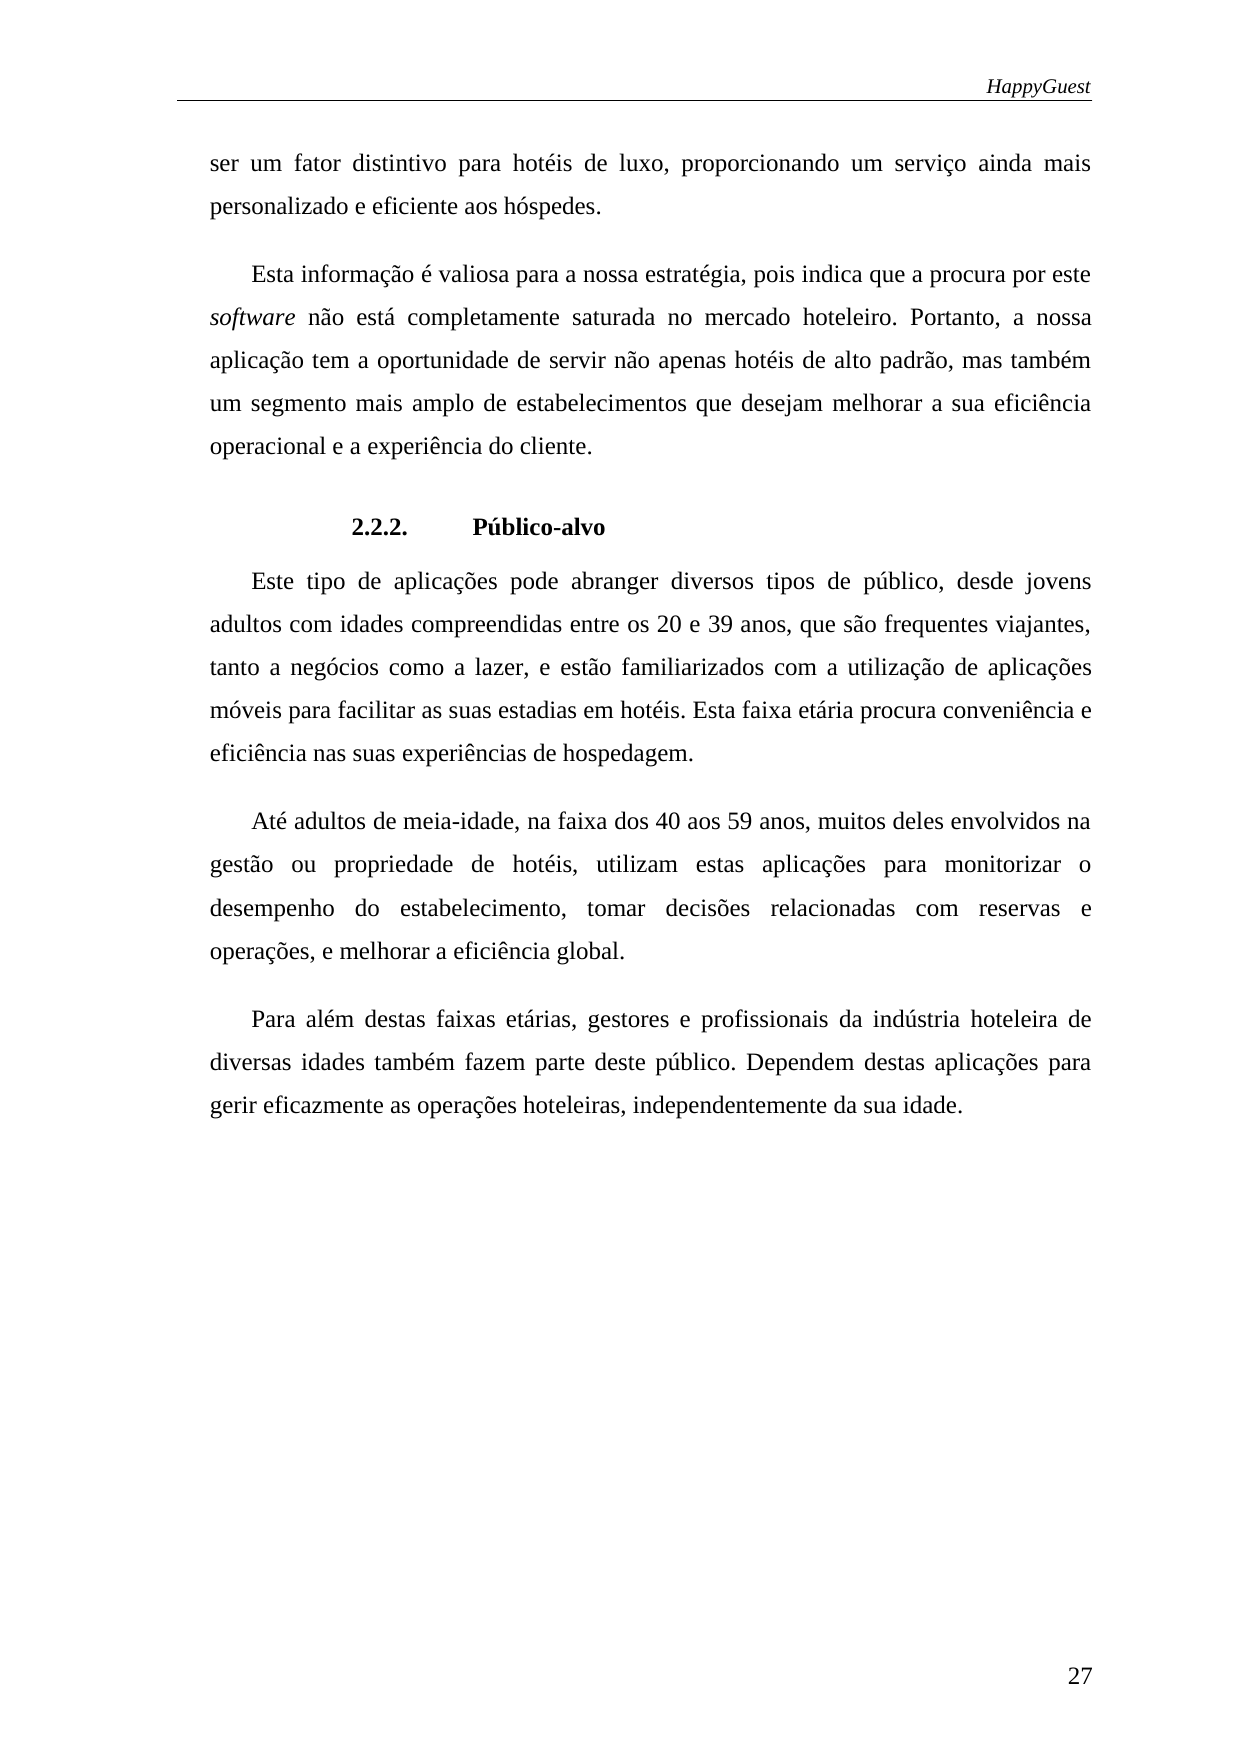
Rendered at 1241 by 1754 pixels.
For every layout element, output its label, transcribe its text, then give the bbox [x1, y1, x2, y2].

text Até adultos de meia-idade, na faixa dos 40 aos 59 anos, muitos deles envolvidos na gestão ou propriedade de hotéis, utilizam estas aplicações para monitorizar o desempenho do estabelecimento, tomar decisões relacionadas com reservas e operações, e melhorar a eficiência global. [209, 806, 1092, 964]
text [209, 148, 1092, 219]
text Este tipo de aplicações pode abranger diversos tipos de público, desde jovens adultos com idades compreendidas entre os 20 e 39 anos, que são frequentes viajantes, tanto a negócios como a lazer, e estão familiarizados com a utilização de aplicações móveis para facilitar as suas estadias em hotéis. Esta faixa etária procura conveniência e eficiência nas suas experiências de hospedagem. [209, 566, 1092, 767]
subtitle Público-alvo [310, 512, 1092, 541]
text Esta informação é valiosa para a nossa estratégia, pois indica que a procura por este software não está completamente saturada no mercado hoteleiro. Portanto, a nossa aplicação tem a oportunidade de servir não apenas hotéis de alto padrão, mas também um segmento mais amplo de estabelecimentos que desejam melhorar a sua eficiência operacional e a experiência do cliente. [209, 259, 1092, 460]
text Para além destas faixas etárias, gestores e profissionais da indústria hoteleira de diversas idades também fazem parte deste público. Dependem destas aplicações para gerir eficazmente as operações hoteleiras, independentemente da sua idade. [209, 1004, 1092, 1119]
